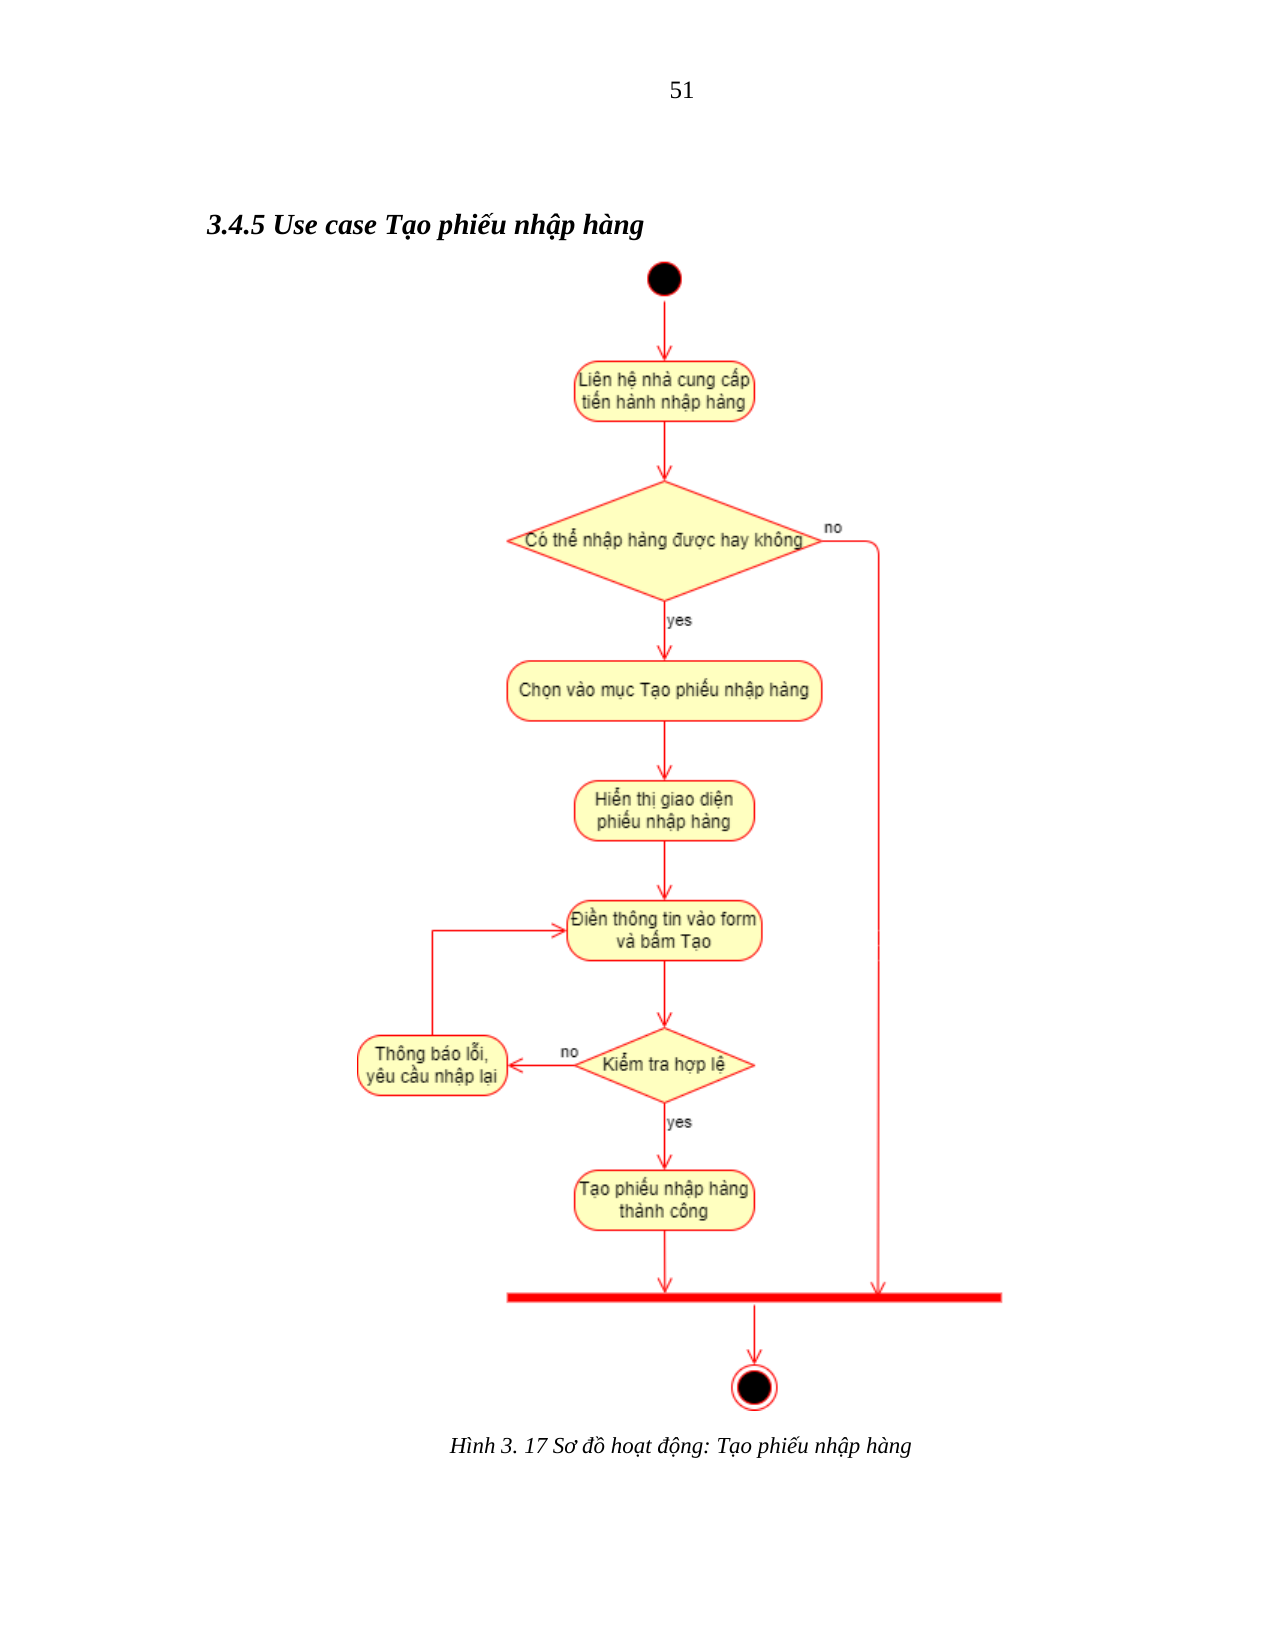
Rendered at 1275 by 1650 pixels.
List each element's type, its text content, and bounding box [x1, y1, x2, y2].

list Use case Tạo phiếu nhập hàng [207, 207, 1157, 240]
picture [357, 257, 1007, 1411]
